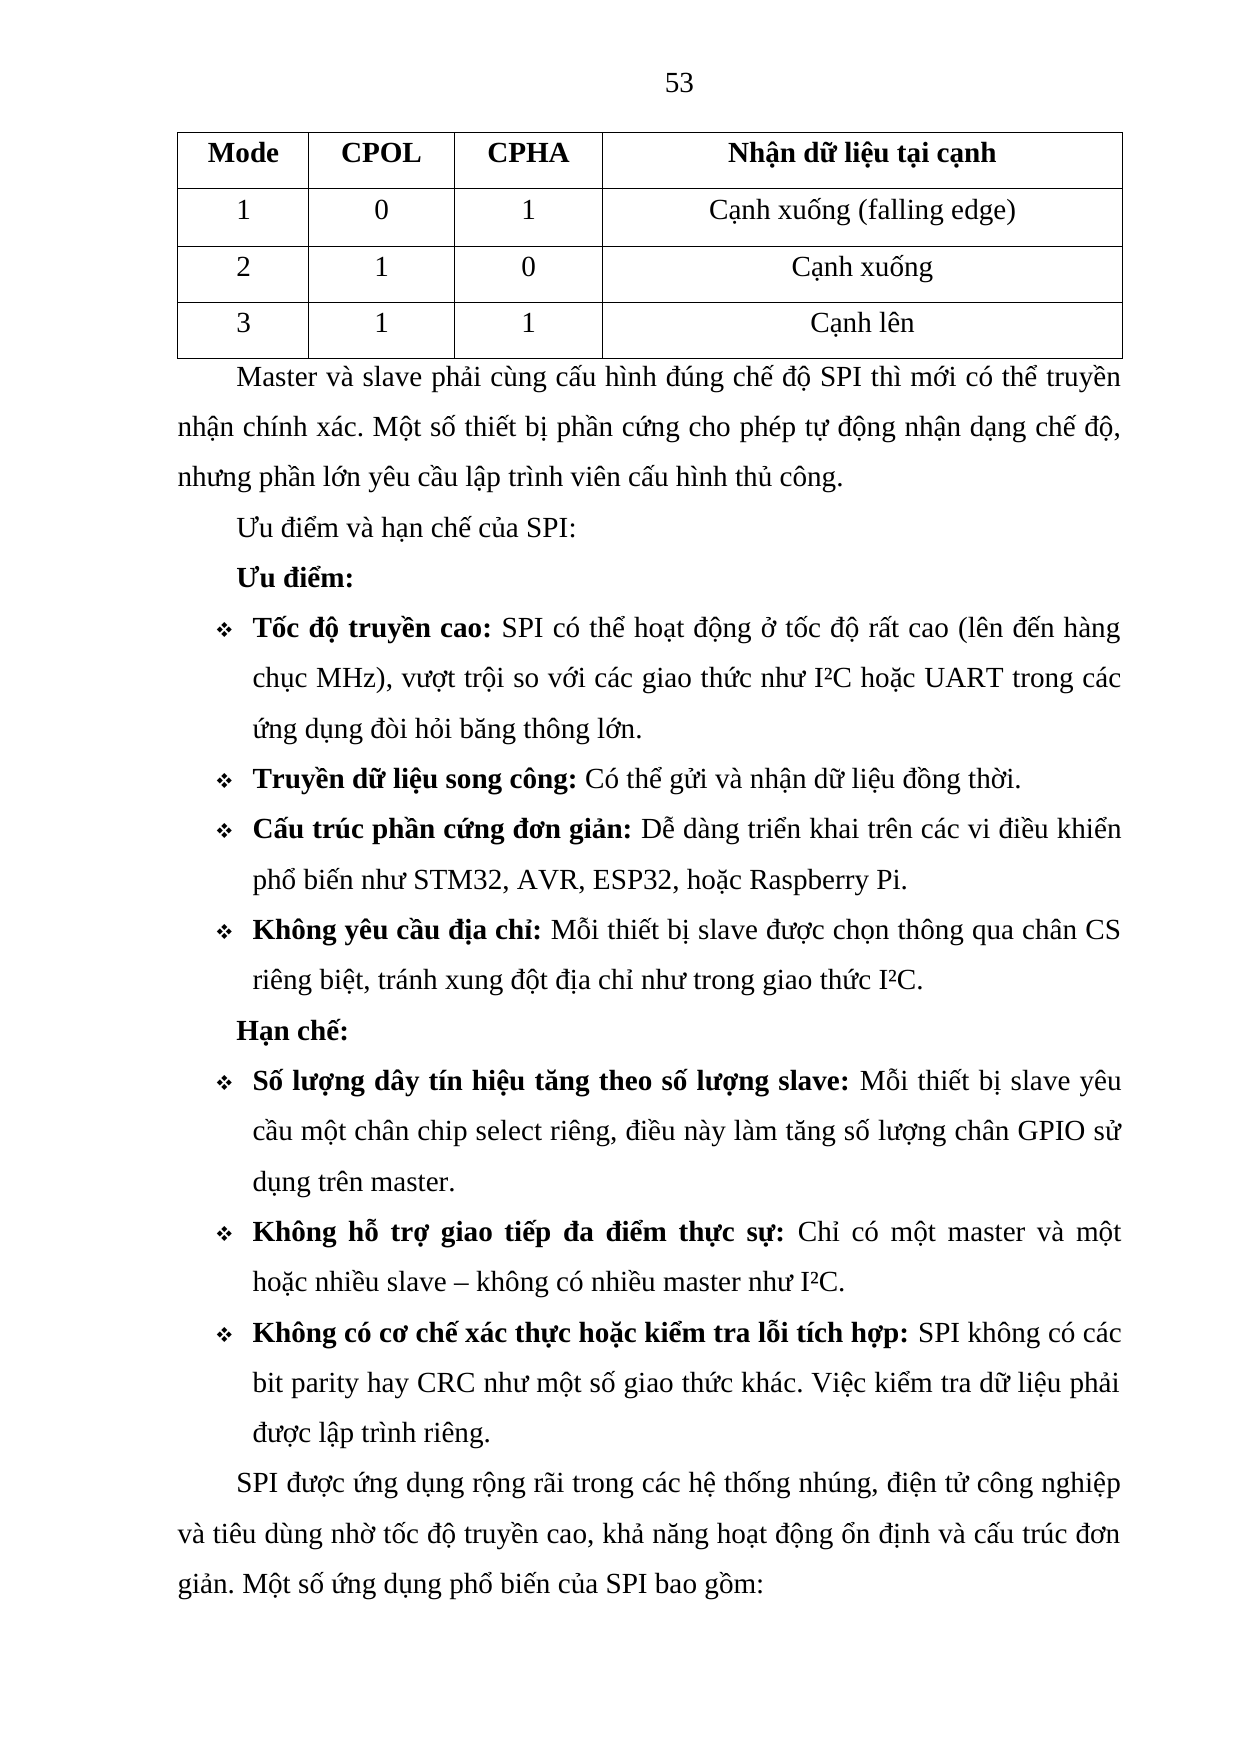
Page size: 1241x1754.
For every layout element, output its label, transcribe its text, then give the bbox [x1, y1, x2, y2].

list Không hỗ trợ giao tiếp đa điểm thực sự: Chỉ có một master và một hoặc nhiều slave – không có nhiều master như I²C. [215, 1214, 1122, 1298]
table_cell Cạnh lên [603, 303, 1122, 358]
table_cell 1 [178, 189, 308, 246]
table_cell 1 [455, 189, 602, 246]
text SPI được ứng dụng rộng rãi trong các hệ thống nhúng, điện tử công nghiệp và tiêu dùng nhờ tốc độ truyền cao, khả năng hoạt động ổn định và cấu trúc đơn giản. Một số ứng dụng phổ biến của SPI bao gồm: [177, 1466, 1122, 1600]
table_cell 0 [455, 247, 602, 302]
list Truyền dữ liệu song công: Có thể gửi và nhận dữ liệu đồng thời. [215, 761, 1122, 795]
table_header CPOL [309, 133, 454, 188]
text Hạn chế: [177, 1013, 1122, 1046]
table_header CPHA [455, 133, 602, 188]
table_cell 3 [178, 303, 308, 358]
table_cell 0 [309, 189, 454, 246]
text Ưu điểm và hạn chế của SPI: [177, 510, 1122, 543]
table_cell 1 [455, 303, 602, 358]
text Ưu điểm: [177, 560, 1122, 593]
list Tốc độ truyền cao: SPI có thể hoạt động ở tốc độ rất cao (lên đến hàng chục MHz), vượt trội so với các giao thức như I²C hoặc UART trong các ứng dụng đòi hỏi băng thông lớn. [215, 610, 1122, 744]
table_cell 1 [309, 247, 454, 302]
list Số lượng dây tín hiệu tăng theo số lượng slave: Mỗi thiết bị slave yêu cầu một chân chip select riêng, điều này làm tăng số lượng chân GPIO sử dụng trên master. [215, 1063, 1122, 1197]
table_cell 2 [178, 247, 308, 302]
table_header Nhận dữ liệu tại cạnh [603, 133, 1122, 188]
text Master và slave phải cùng cấu hình đúng chế độ SPI thì mới có thể truyền nhận chính xác. Một số thiết bị phần cứng cho phép tự động nhận dạng chế độ, nhưng phần lớn yêu cầu lập trình viên cấu hình thủ công. [177, 359, 1122, 493]
table_header Mode [178, 133, 308, 188]
table_cell Cạnh xuống (falling edge) [603, 189, 1122, 246]
table_cell 1 [309, 303, 454, 358]
table_cell Cạnh xuống [603, 247, 1122, 302]
list Không yêu cầu địa chỉ: Mỗi thiết bị slave được chọn thông qua chân CS riêng biệt, tránh xung đột địa chỉ như trong giao thức I²C. [215, 912, 1122, 996]
list Cấu trúc phần cứng đơn giản: Dễ dàng triển khai trên các vi điều khiển phổ biến như STM32, AVR, ESP32, hoặc Raspberry Pi. [215, 812, 1122, 895]
list Không có cơ chế xác thực hoặc kiểm tra lỗi tích hợp: SPI không có các bit parity hay CRC như một số giao thức khác. Việc kiểm tra dữ liệu phải được lập trình riêng. [215, 1315, 1122, 1449]
